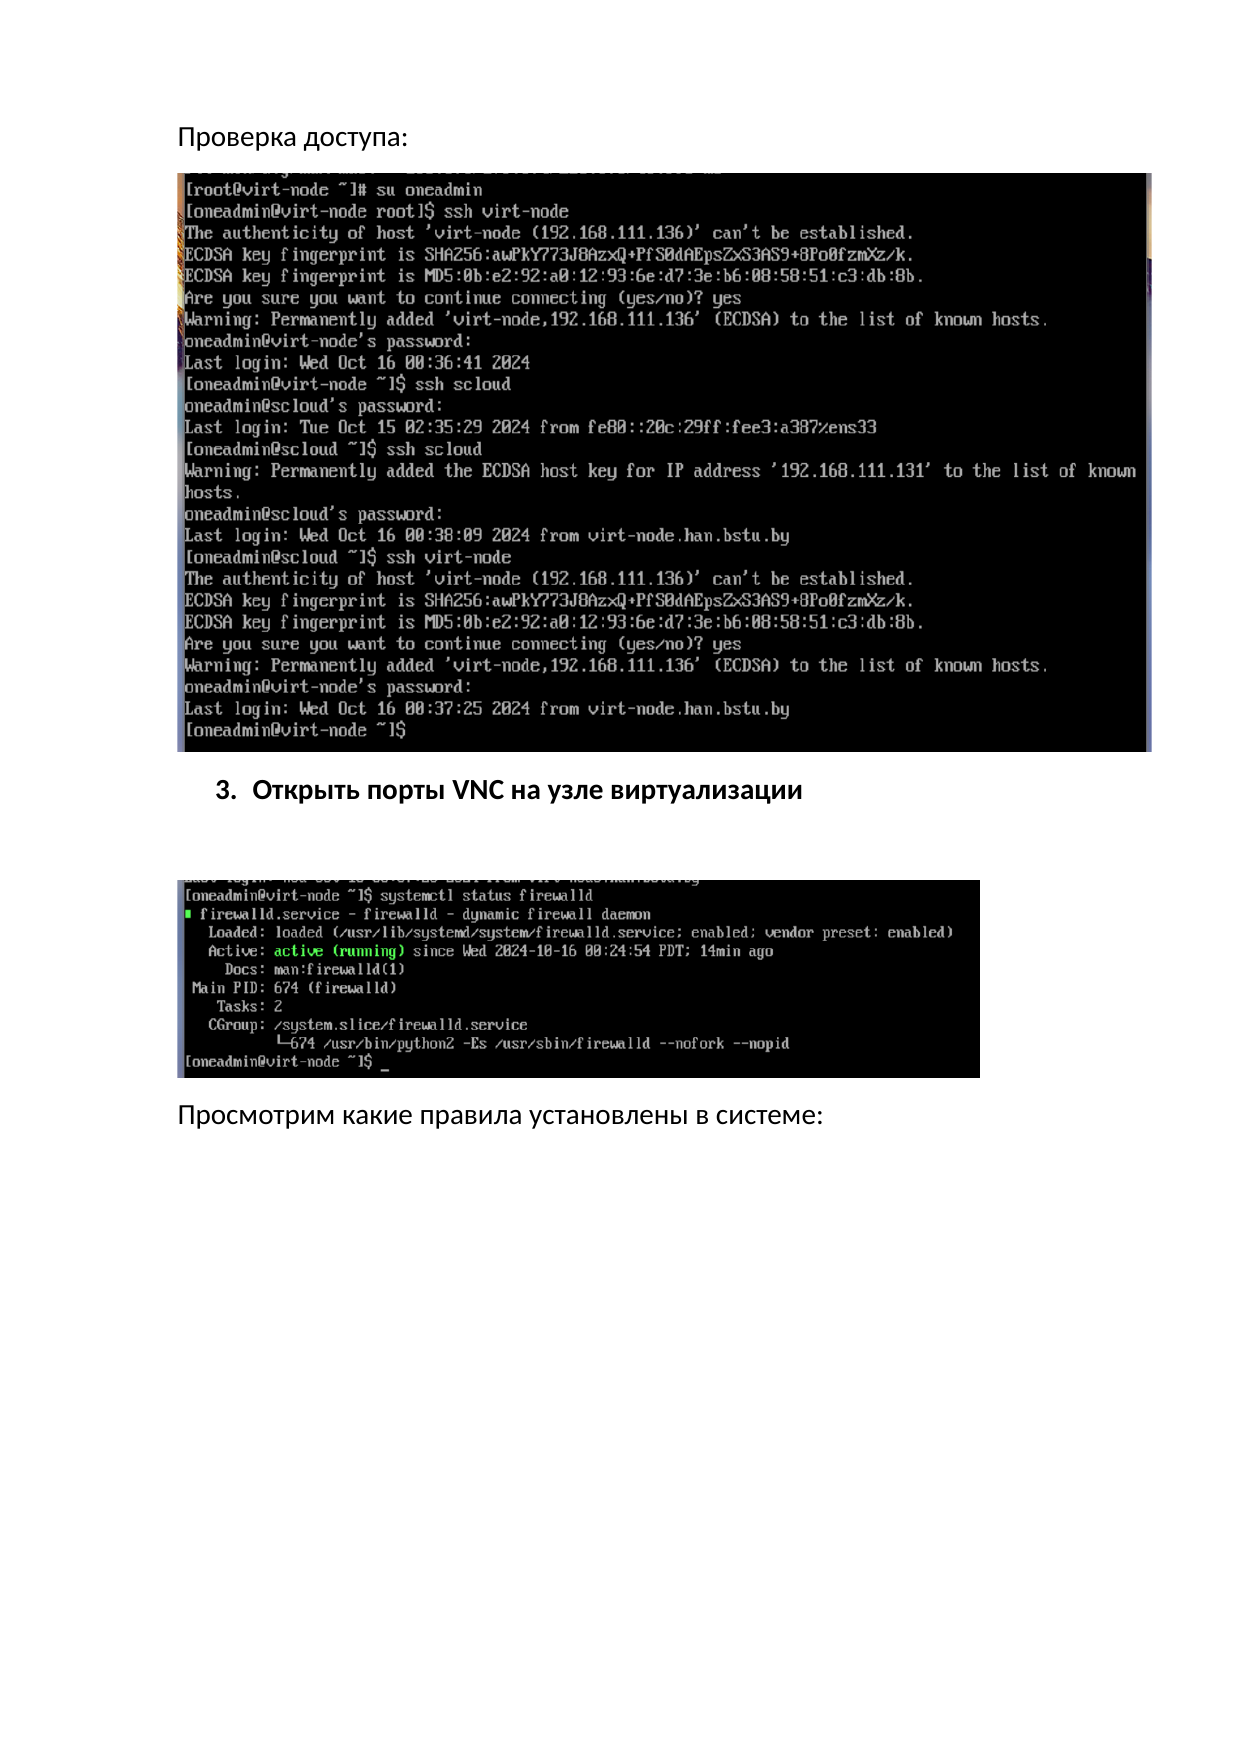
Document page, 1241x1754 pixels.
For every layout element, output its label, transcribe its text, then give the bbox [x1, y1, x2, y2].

text Проверка доступа: [177, 118, 1152, 154]
text Просмотрим какие правила установлены в системе: [177, 1096, 1152, 1132]
list Открыть порты VNC на узле виртуализации [215, 771, 1152, 806]
picture [177, 880, 980, 1078]
picture [177, 173, 1152, 752]
